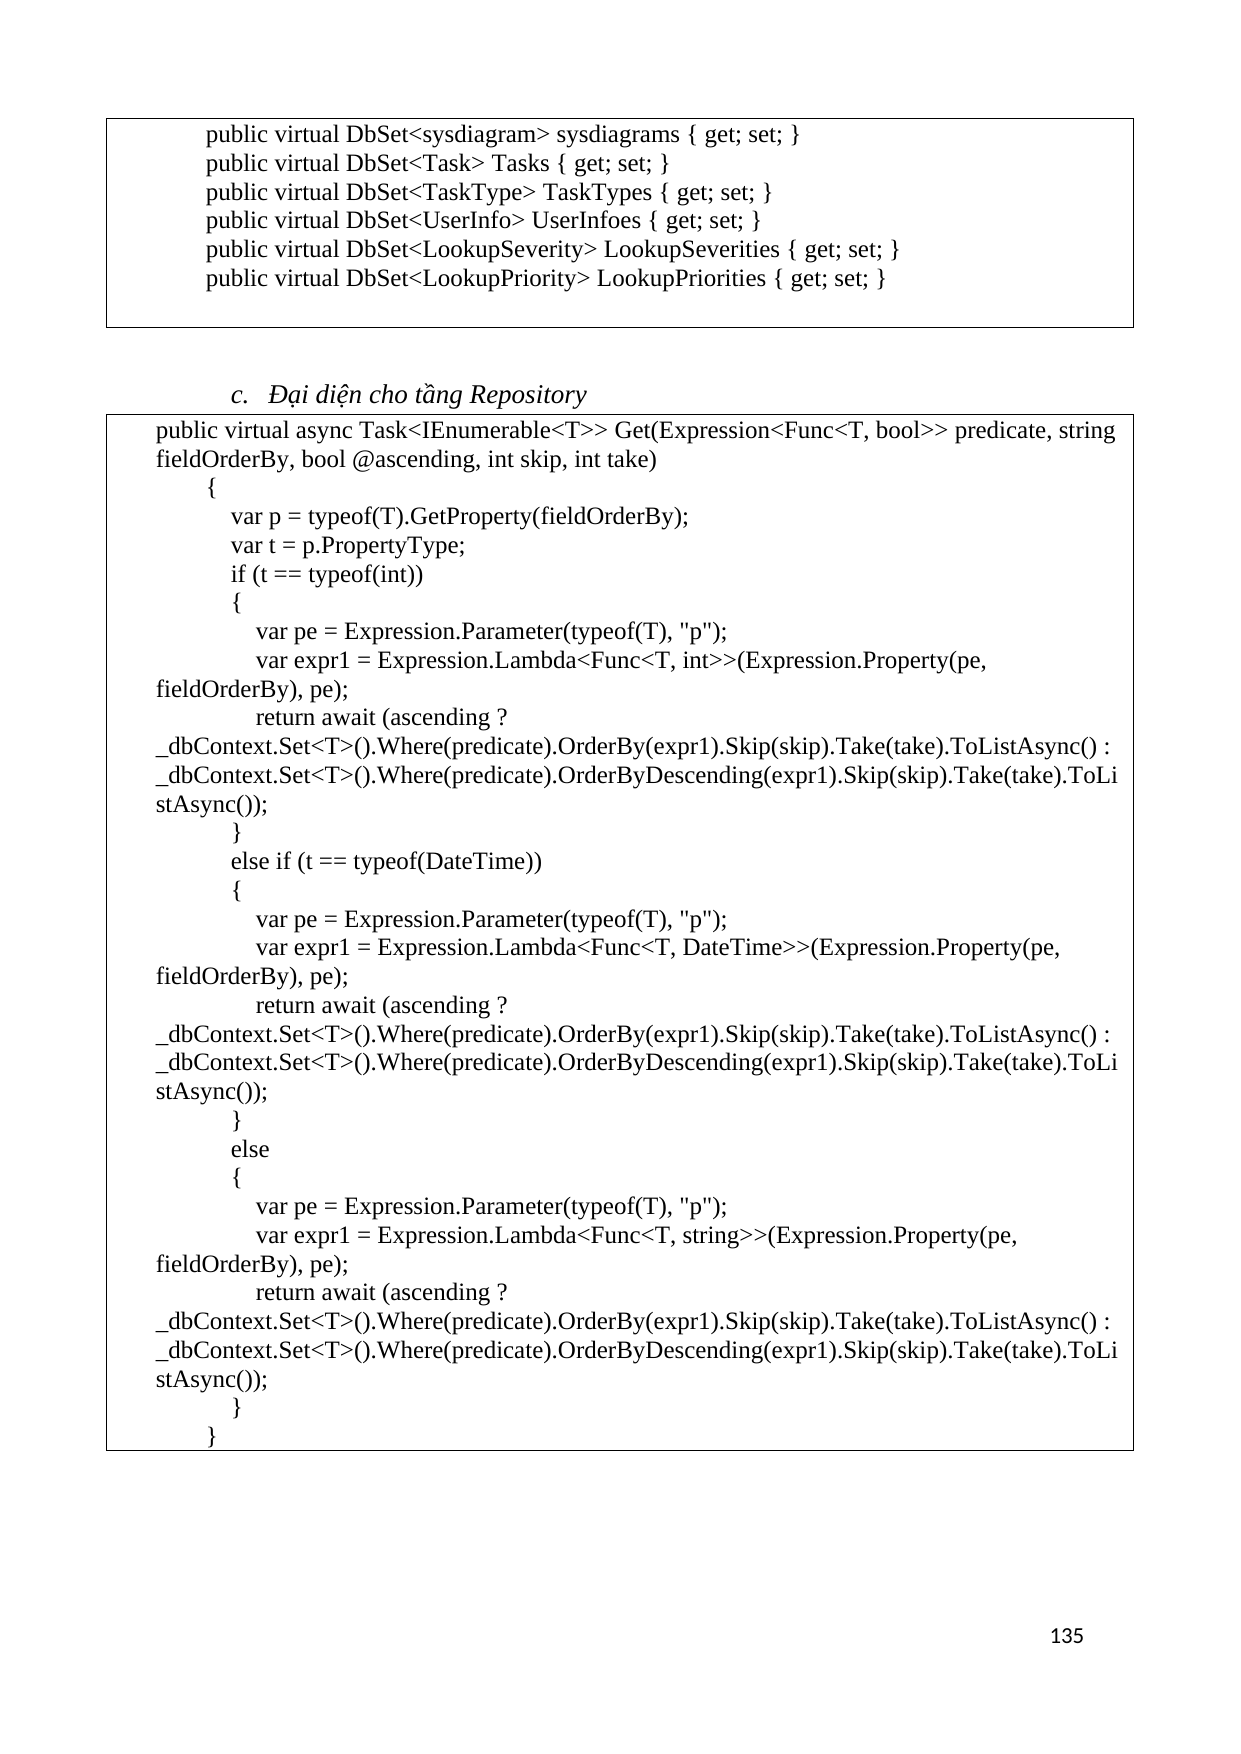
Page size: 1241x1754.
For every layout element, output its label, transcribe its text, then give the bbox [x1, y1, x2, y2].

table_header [107, 119, 1133, 327]
list Đại diện cho tầng Repository [231, 378, 1122, 409]
table_header public virtual async Task<IEnumerable<T>> Get(Expression<Func<T, bool>> predicate, string fieldOrderBy, bool @ascending, int skip, int take) { var p = typeof(T).GetProperty(fieldOrderBy); var t = p.PropertyType; if (t == typeof(int)) { var pe = Expression.Parameter(typeof(T), "p"); var expr1 = Expression.Lambda<Func<T, int>>(Expression.Property(pe, fieldOrderBy), pe); return await (ascending ? _dbContext.Set<T>().Where(predicate).OrderBy(expr1).Skip(skip).Take(take).ToListAsync() : _dbContext.Set<T>().Where(predicate).OrderByDescending(expr1).Skip(skip).Take(take).ToListAsync()); } else if (t == typeof(DateTime)) { var pe = Expression.Parameter(typeof(T), "p"); var expr1 = Expression.Lambda<Func<T, DateTime>>(Expression.Property(pe, fieldOrderBy), pe); return await (ascending ? _dbContext.Set<T>().Where(predicate).OrderBy(expr1).Skip(skip).Take(take).ToListAsync() : _dbContext.Set<T>().Where(predicate).OrderByDescending(expr1).Skip(skip).Take(take).ToListAsync()); } else { var pe = Expression.Parameter(typeof(T), "p"); var expr1 = Expression.Lambda<Func<T, string>>(Expression.Property(pe, fieldOrderBy), pe); return await (ascending ? _dbContext.Set<T>().Where(predicate).OrderBy(expr1).Skip(skip).Take(take).ToListAsync() : _dbContext.Set<T>().Where(predicate).OrderByDescending(expr1).Skip(skip).Take(take).ToListAsync()); } } [107, 415, 1133, 1450]
